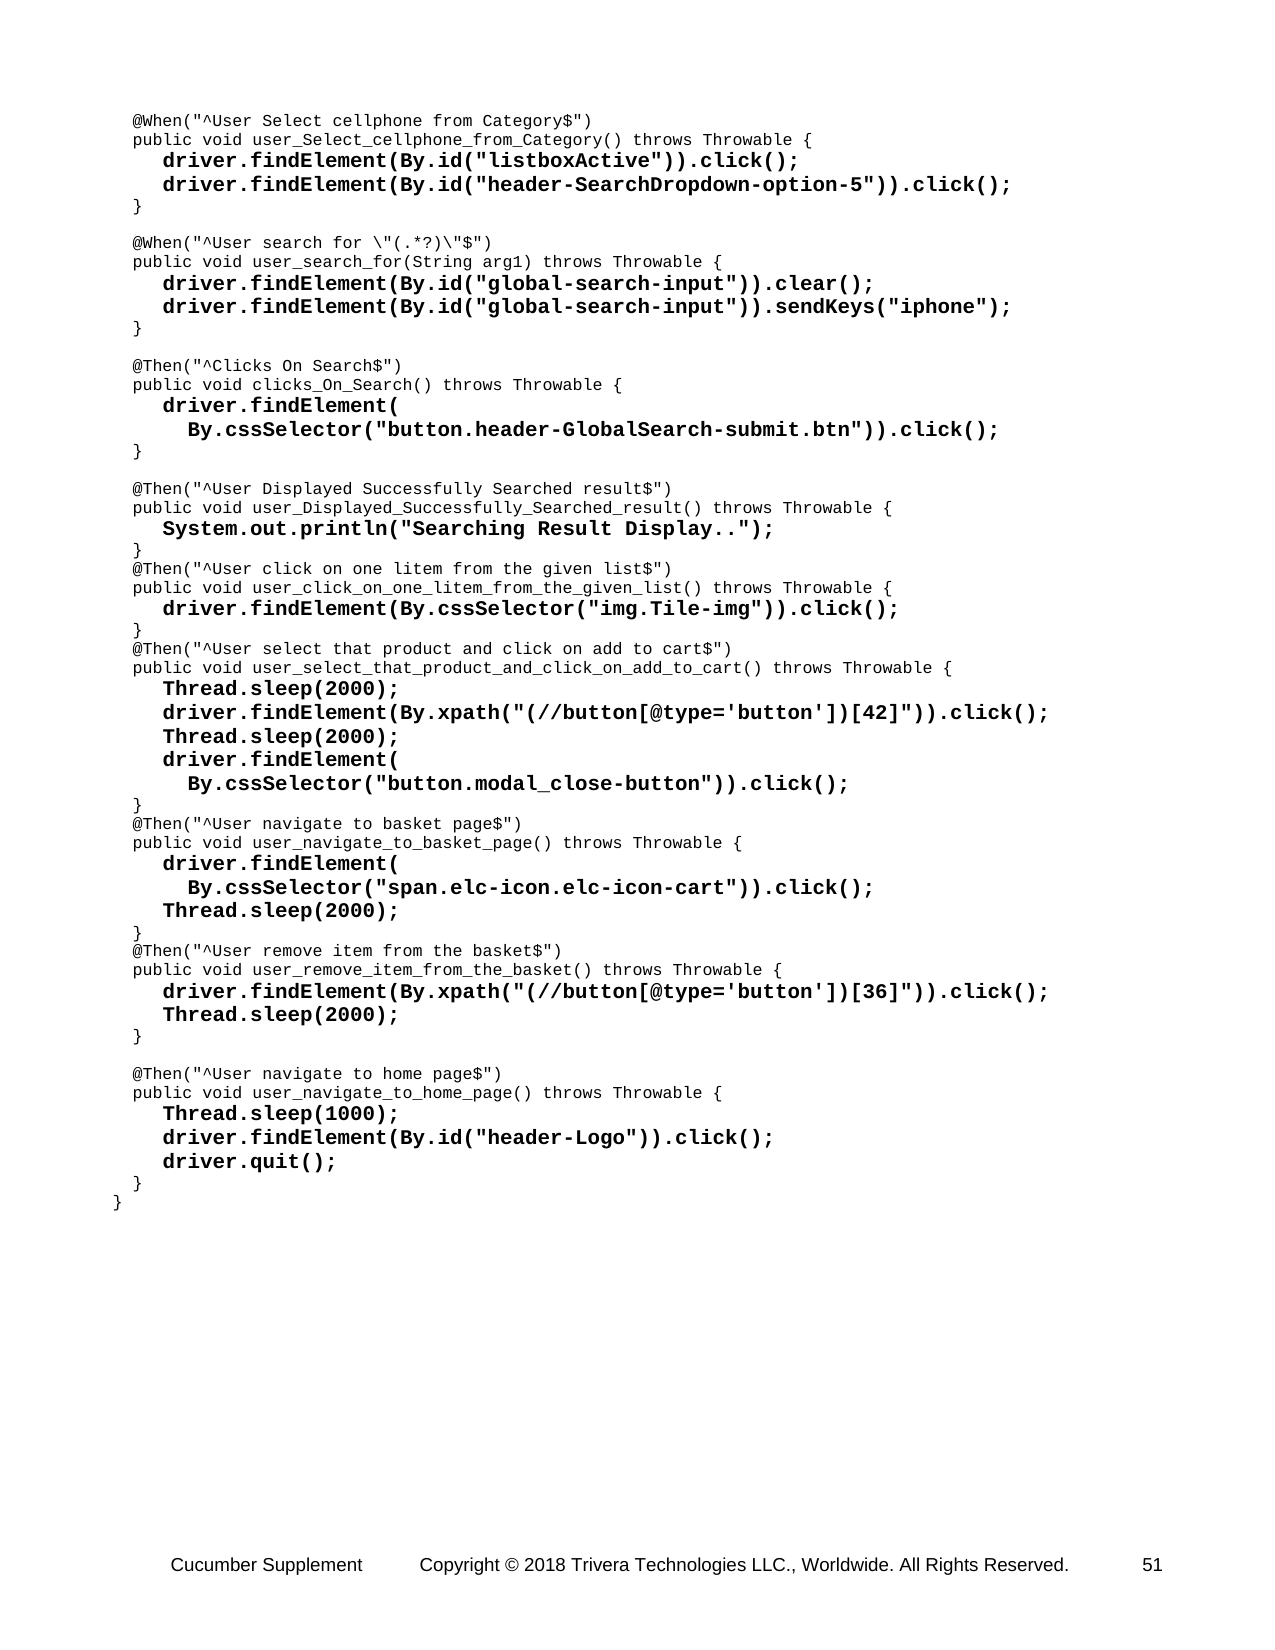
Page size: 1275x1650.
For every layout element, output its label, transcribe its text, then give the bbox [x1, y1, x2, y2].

text Thread.sleep(2000); [112, 678, 1163, 702]
text public void user_search_for(String arg1) throws Throwable { [112, 254, 1163, 273]
text public void user_navigate_to_home_page() throws Throwable { [112, 1084, 1163, 1103]
text public void user_Select_cellphone_from_Category() throws Throwable { [112, 131, 1163, 150]
text } [112, 197, 1163, 216]
text @When("^User search for \"(.*?)\"$") [112, 235, 1163, 254]
text By.cssSelector("button.modal_close-button")).click(); [112, 773, 1163, 797]
text By.cssSelector("span.elc-icon.elc-icon-cart")).click(); [112, 877, 1163, 901]
text driver.findElement(By.id("global-search-input")).sendKeys("iphone"); [112, 296, 1163, 320]
text driver.findElement( [112, 749, 1163, 773]
text driver.findElement(By.xpath("(//button[@type='button'])[36]")).click(); [112, 981, 1163, 1004]
text driver.findElement(By.id("header-Logo")).click(); [112, 1127, 1163, 1151]
text Thread.sleep(2000); [112, 1004, 1163, 1028]
text @Then("^User navigate to home page$") [112, 1066, 1163, 1084]
text @Then("^User click on one litem from the given list$") [112, 561, 1163, 579]
text } [112, 1028, 1163, 1047]
text } [112, 443, 1163, 461]
text @When("^User Select cellphone from Category$") [112, 112, 1163, 131]
text @Then("^User Displayed Successfully Searched result$") [112, 480, 1163, 499]
text public void user_click_on_one_litem_from_the_given_list() throws Throwable { [112, 579, 1163, 598]
text } [112, 1193, 1163, 1212]
text Thread.sleep(1000); [112, 1103, 1163, 1127]
text @Then("^User select that product and click on add to cart$") [112, 641, 1163, 659]
text System.out.println("Searching Result Display.."); [112, 518, 1163, 542]
text } [112, 320, 1163, 339]
text public void user_select_that_product_and_click_on_add_to_cart() throws Throwable { [112, 659, 1163, 678]
text @Then("^Clicks On Search$") [112, 358, 1163, 376]
text driver.findElement( [112, 853, 1163, 877]
text } [112, 542, 1163, 561]
text driver.findElement(By.id("global-search-input")).clear(); [112, 273, 1163, 296]
text } [112, 797, 1163, 816]
text public void user_navigate_to_basket_page() throws Throwable { [112, 834, 1163, 853]
text @Then("^User navigate to basket page$") [112, 816, 1163, 834]
text } [112, 924, 1163, 943]
text } [112, 1174, 1163, 1193]
text Thread.sleep(2000); [112, 726, 1163, 749]
text public void user_remove_item_from_the_basket() throws Throwable { [112, 962, 1163, 981]
text @Then("^User remove item from the basket$") [112, 943, 1163, 962]
text driver.findElement(By.id("listboxActive")).click(); [112, 150, 1163, 173]
text driver.findElement(By.id("header-SearchDropdown-option-5")).click(); [112, 173, 1163, 197]
text driver.findElement( [112, 395, 1163, 419]
text } [112, 622, 1163, 641]
text driver.quit(); [112, 1151, 1163, 1174]
text public void clicks_On_Search() throws Throwable { [112, 376, 1163, 395]
text driver.findElement(By.cssSelector("img.Tile-img")).click(); [112, 598, 1163, 622]
text Thread.sleep(2000); [112, 901, 1163, 924]
text By.cssSelector("button.header-GlobalSearch-submit.btn")).click(); [112, 419, 1163, 443]
text driver.findElement(By.xpath("(//button[@type='button'])[42]")).click(); [112, 702, 1163, 726]
text public void user_Displayed_Successfully_Searched_result() throws Throwable { [112, 499, 1163, 518]
